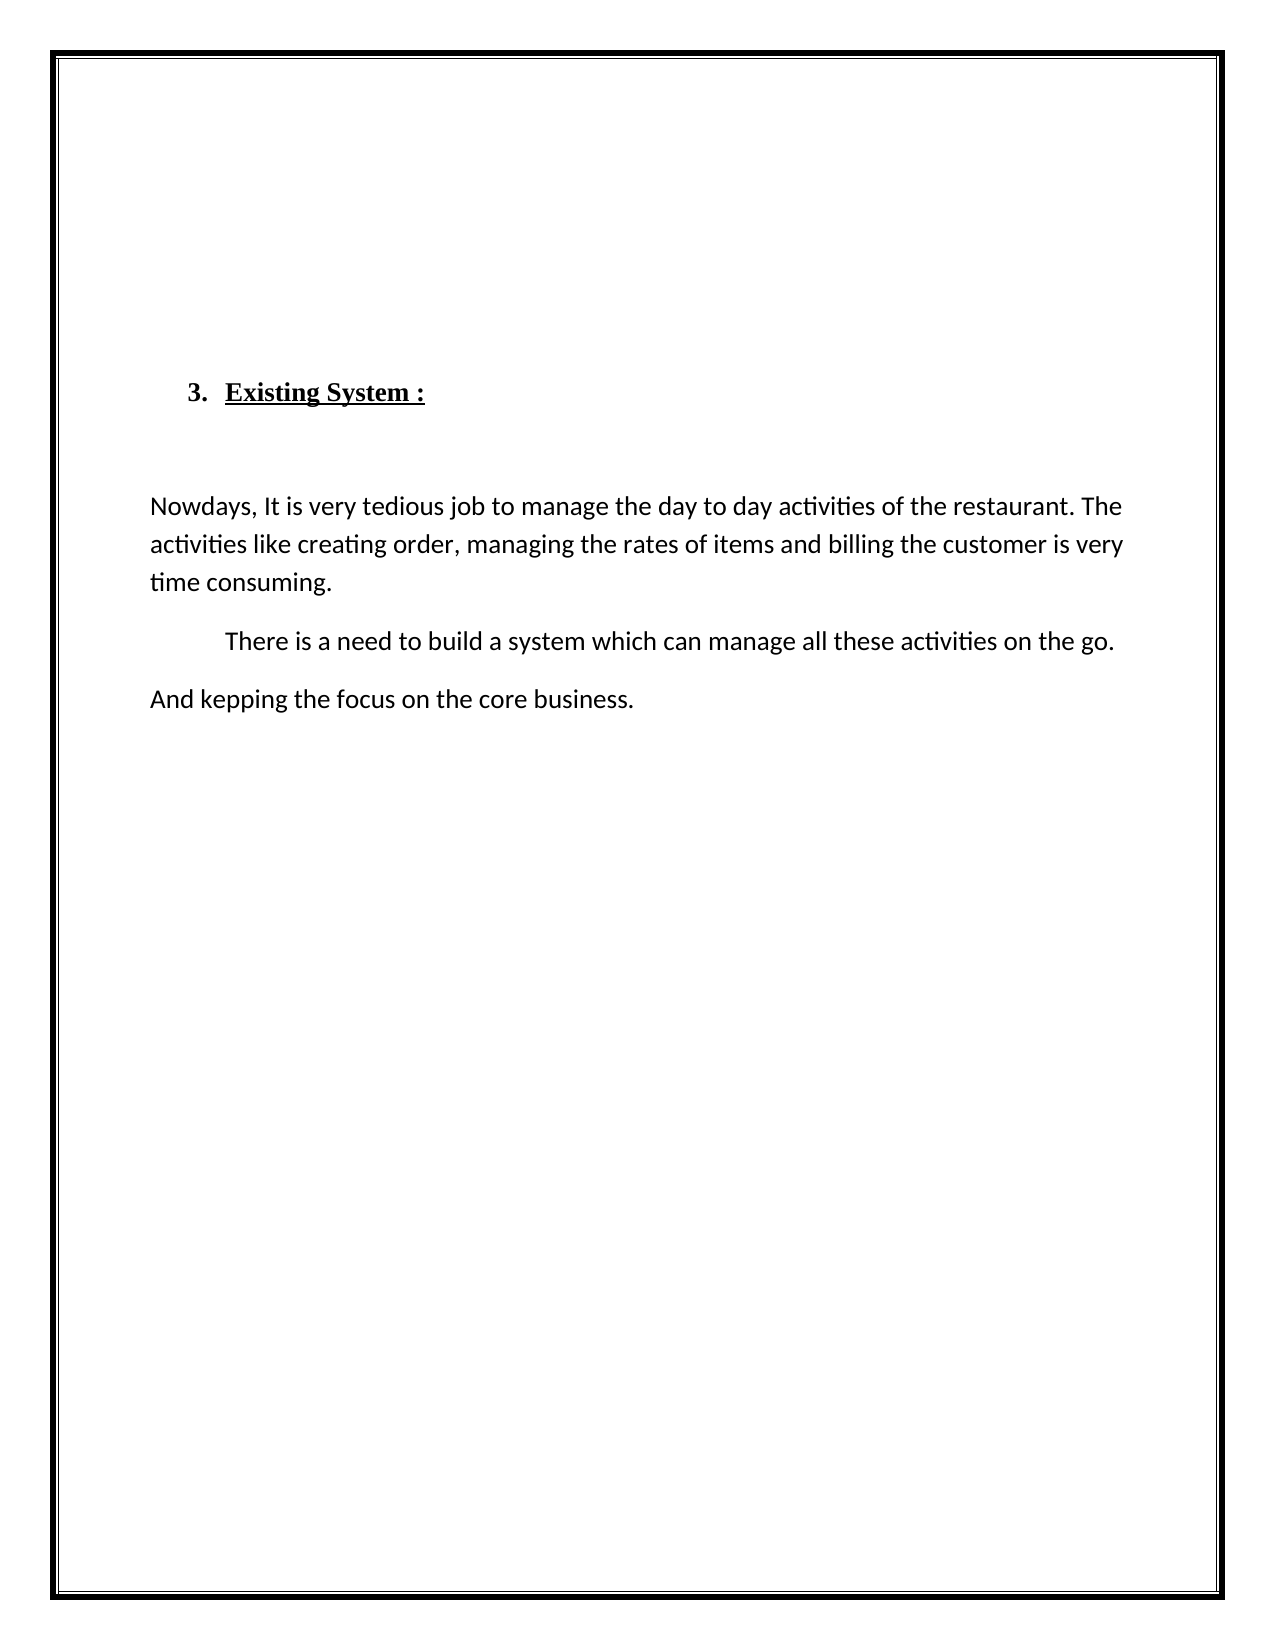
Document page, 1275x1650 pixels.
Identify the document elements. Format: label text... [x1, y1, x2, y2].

text And kepping the focus on the core business. [150, 683, 1125, 716]
text There is a need to build a system which can manage all these activities on the go. [150, 624, 1125, 657]
list Existing System : [187, 376, 1125, 407]
text Nowdays, It is very tedious job to manage the day to day activities of the restaurant. The activities like creating order, managing the rates of items and billing the customer is very time consuming. [150, 489, 1125, 598]
